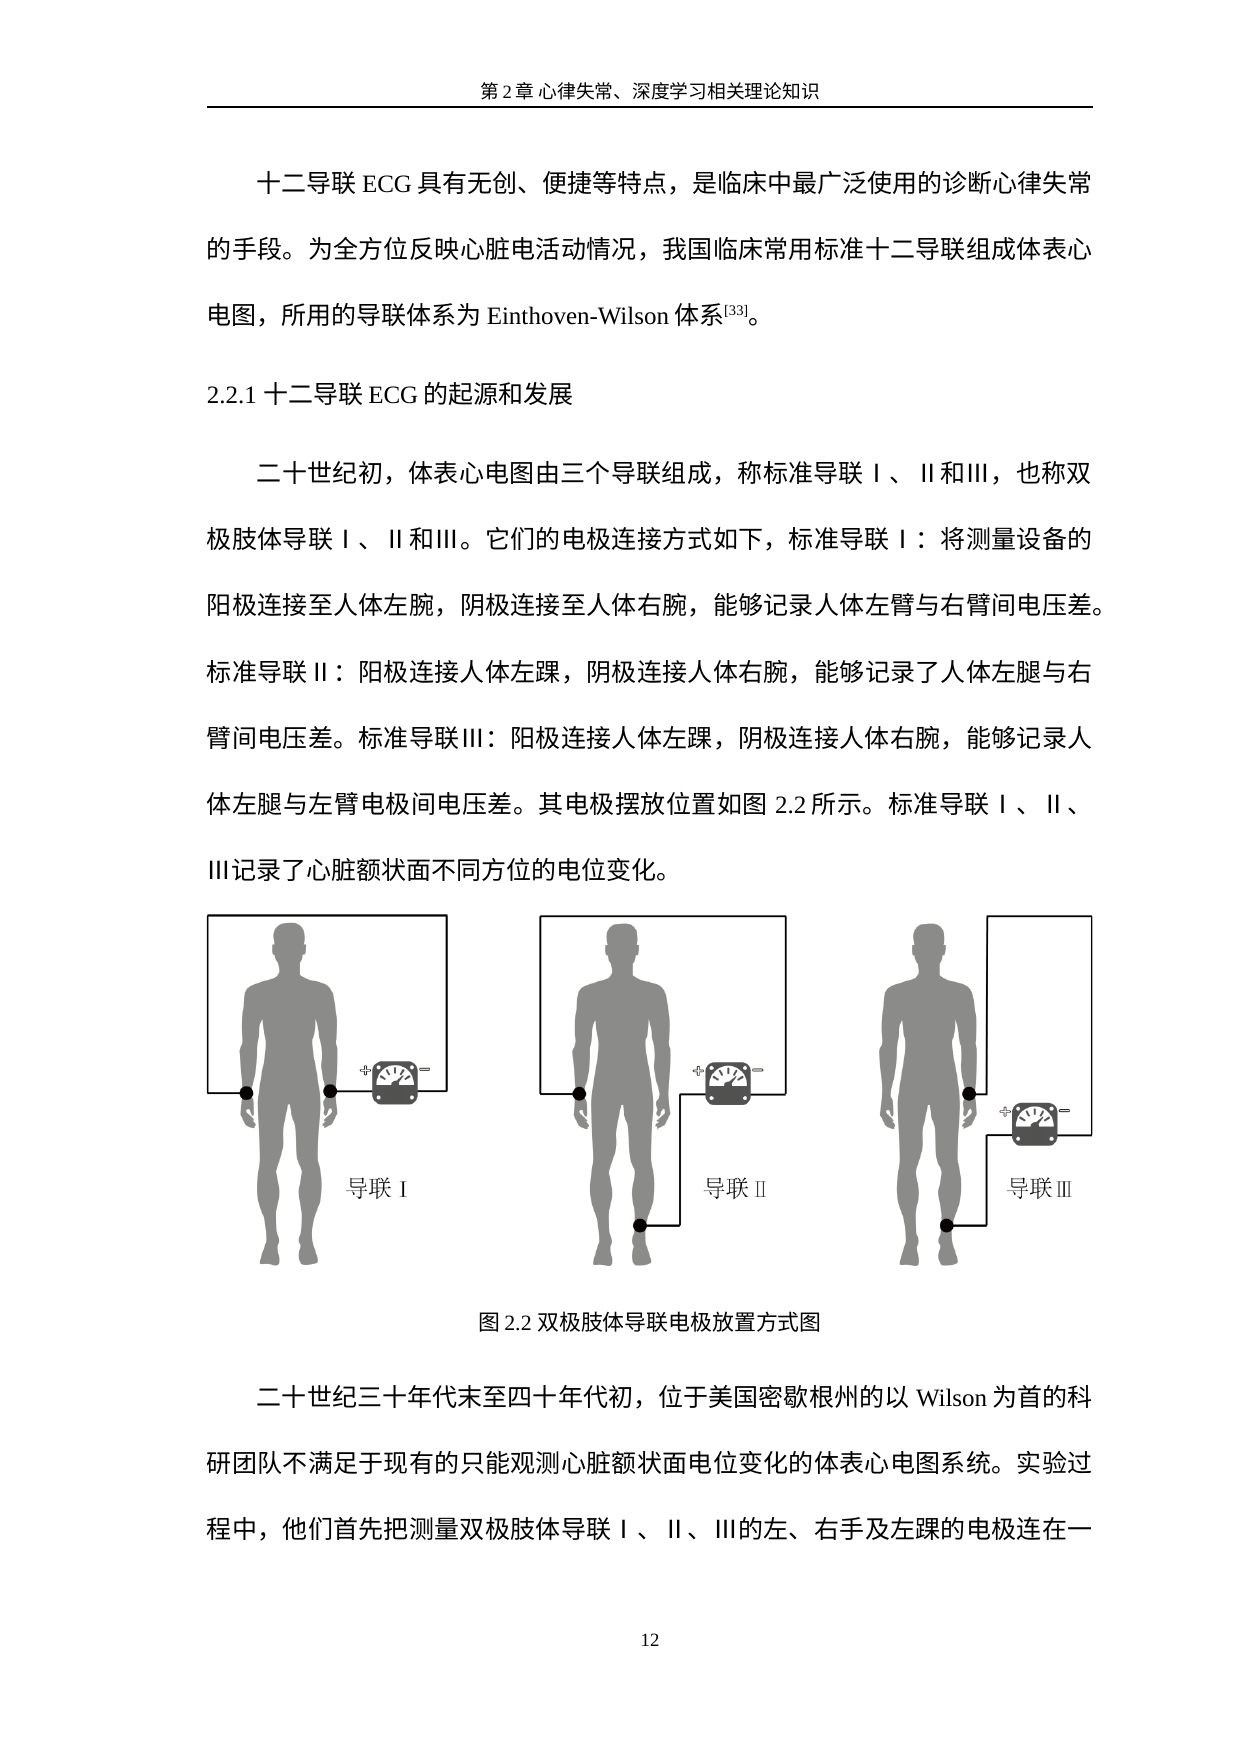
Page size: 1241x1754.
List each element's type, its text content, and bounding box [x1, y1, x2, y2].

text 图2.2 双极肢体导联电极放置方式图 [207, 1304, 1093, 1337]
text 2.2.1 十二导联ECG的起源和发展 [207, 359, 1093, 426]
text 二十世纪初，体表心电图由三个导联组成，称标准导联Ⅰ、Ⅱ和Ⅲ，也称双极肢体导联Ⅰ、Ⅱ和Ⅲ。它们的电极连接方式如下，标准导联Ⅰ：将测量设备的阳极连接至人体左腕，阴极连接至人体右腕，能够记录人体左臂与右臂间电压差。标准导联Ⅱ：阳极连接人体左踝，阴极连接人体右腕，能够记录了人体左腿与右臂间电压差。标准导联Ⅲ：阳极连接人体左踝，阴极连接人体右腕，能够记录人体左腿与左臂电极间电压差。其电极摆放位置如图2.2所示。标准导联Ⅰ、Ⅱ、Ⅲ记录了心脏额状面不同方位的电位变化。 [207, 438, 1093, 902]
picture [206, 914, 1093, 1266]
text 十二导联ECG具有无创、便捷等特点，是临床中最广泛使用的诊断心律失常的手段。为全方位反映心脏电活动情况，我国临床常用标准十二导联组成体表心电图，所用的导联体系为Einthoven-Wilson体系[33]。 [207, 148, 1093, 347]
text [207, 1362, 1093, 1561]
